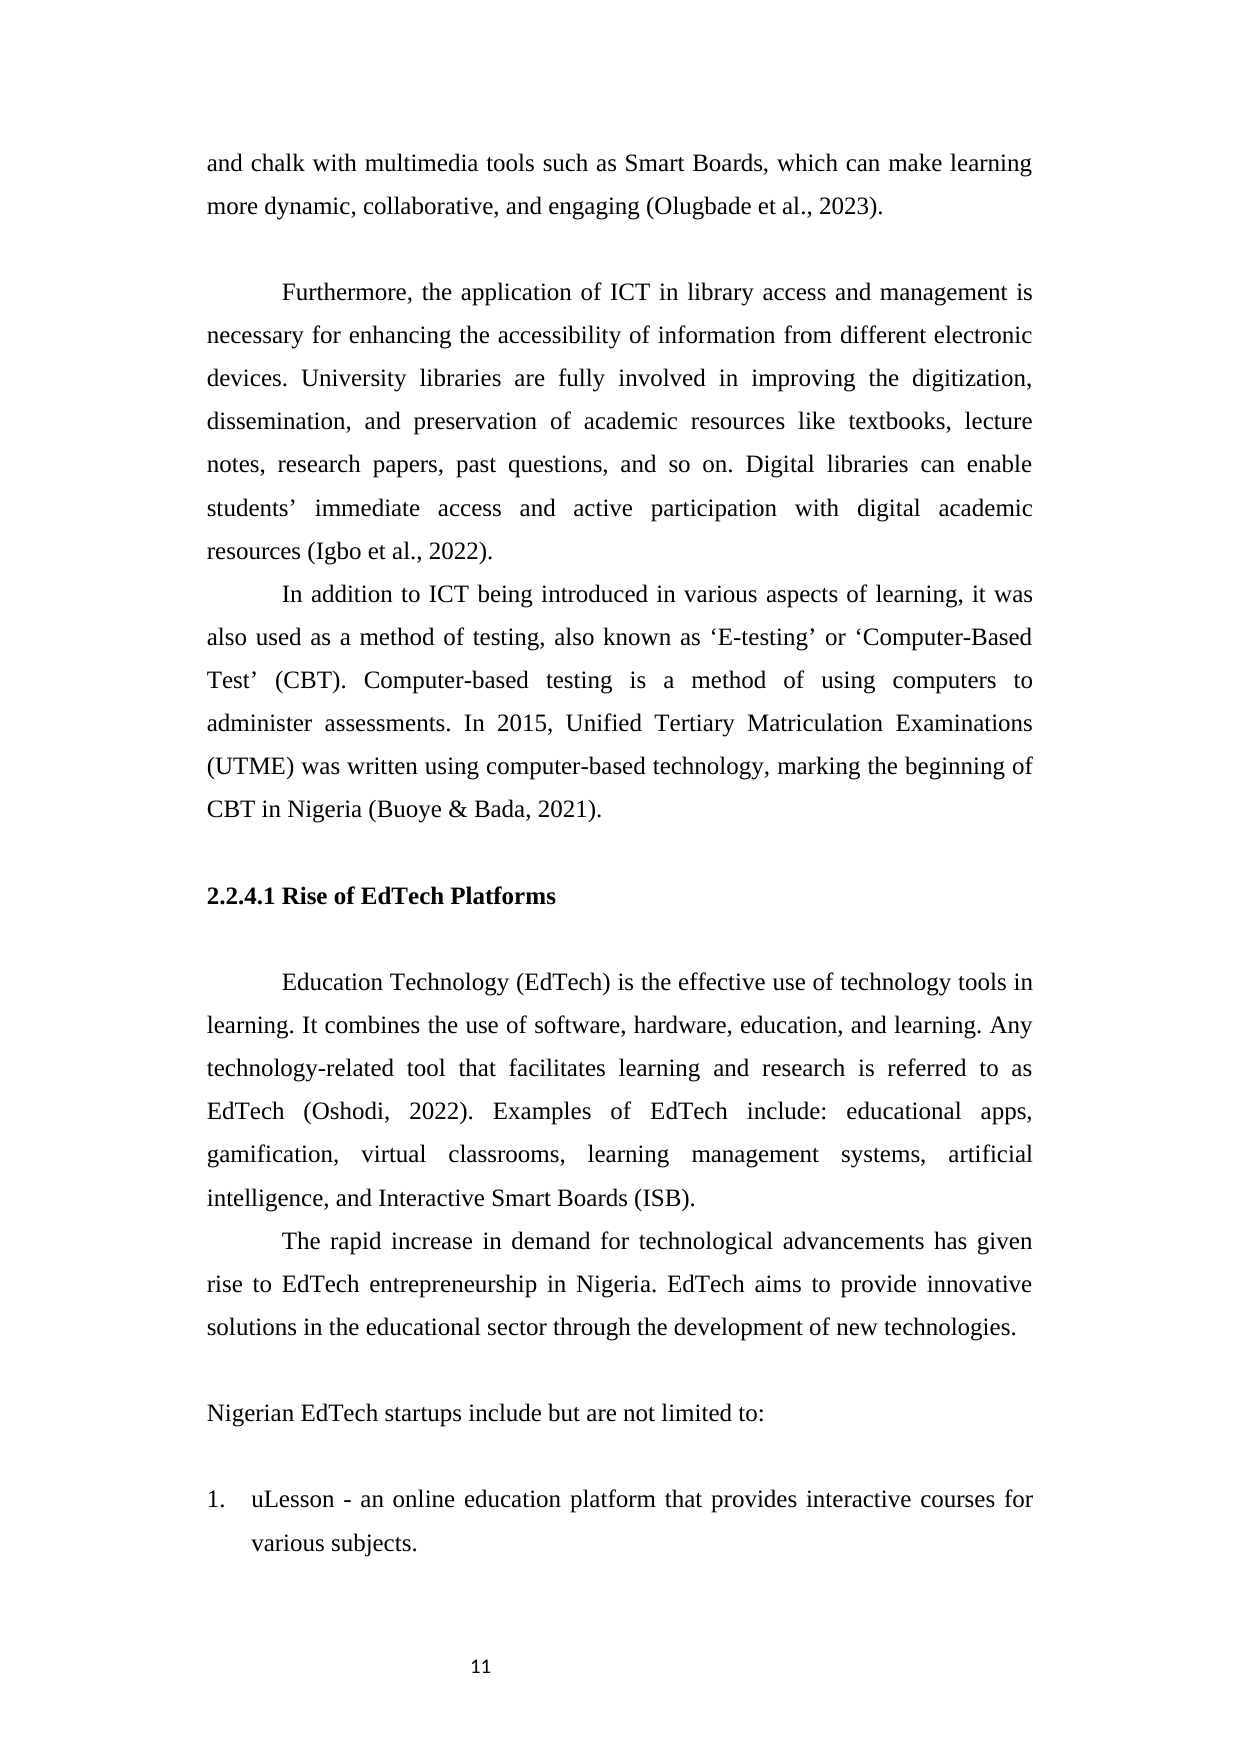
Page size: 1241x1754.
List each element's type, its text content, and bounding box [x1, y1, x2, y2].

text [207, 148, 1033, 219]
text In addition to ICT being introduced in various aspects of learning, it was also used as a method of testing, also known as ‘E-testing’ or ‘Computer-Based Test’ (CBT). Computer-based testing is a method of using computers to administer assessments. In 2015, Unified Tertiary Matriculation Examinations (UTME) was written using computer-based technology, marking the beginning of CBT in Nigeria (Buoye & Bada, 2021). [207, 579, 1033, 823]
text Furthermore, the application of ICT in library access and management is necessary for enhancing the accessibility of information from different electronic devices. University libraries are fully involved in improving the digitization, dissemination, and preservation of academic resources like textbooks, lecture notes, research papers, past questions, and so on. Digital libraries can enable students’ immediate access and active participation with digital academic resources (Igbo et al., 2022). [207, 277, 1033, 564]
list uLesson - an online education platform that provides interactive courses for various subjects. [207, 1484, 1033, 1556]
text Education Technology (EdTech) is the effective use of technology tools in learning. It combines the use of software, hardware, education, and learning. Any technology-related tool that facilitates learning and research is referred to as EdTech (Oshodi, 2022). Examples of EdTech include: educational apps, gamification, virtual classrooms, learning management systems, artificial intelligence, and Interactive Smart Boards (ISB). [207, 967, 1033, 1211]
text Nigerian EdTech startups include but are not limited to: [207, 1398, 1033, 1427]
text 2.2.4.1 Rise of EdTech Platforms [207, 881, 1033, 909]
text The rapid increase in demand for technological advancements has given rise to EdTech entrepreneurship in Nigeria. EdTech aims to provide innovative solutions in the educational sector through the development of new technologies. [207, 1226, 1033, 1341]
